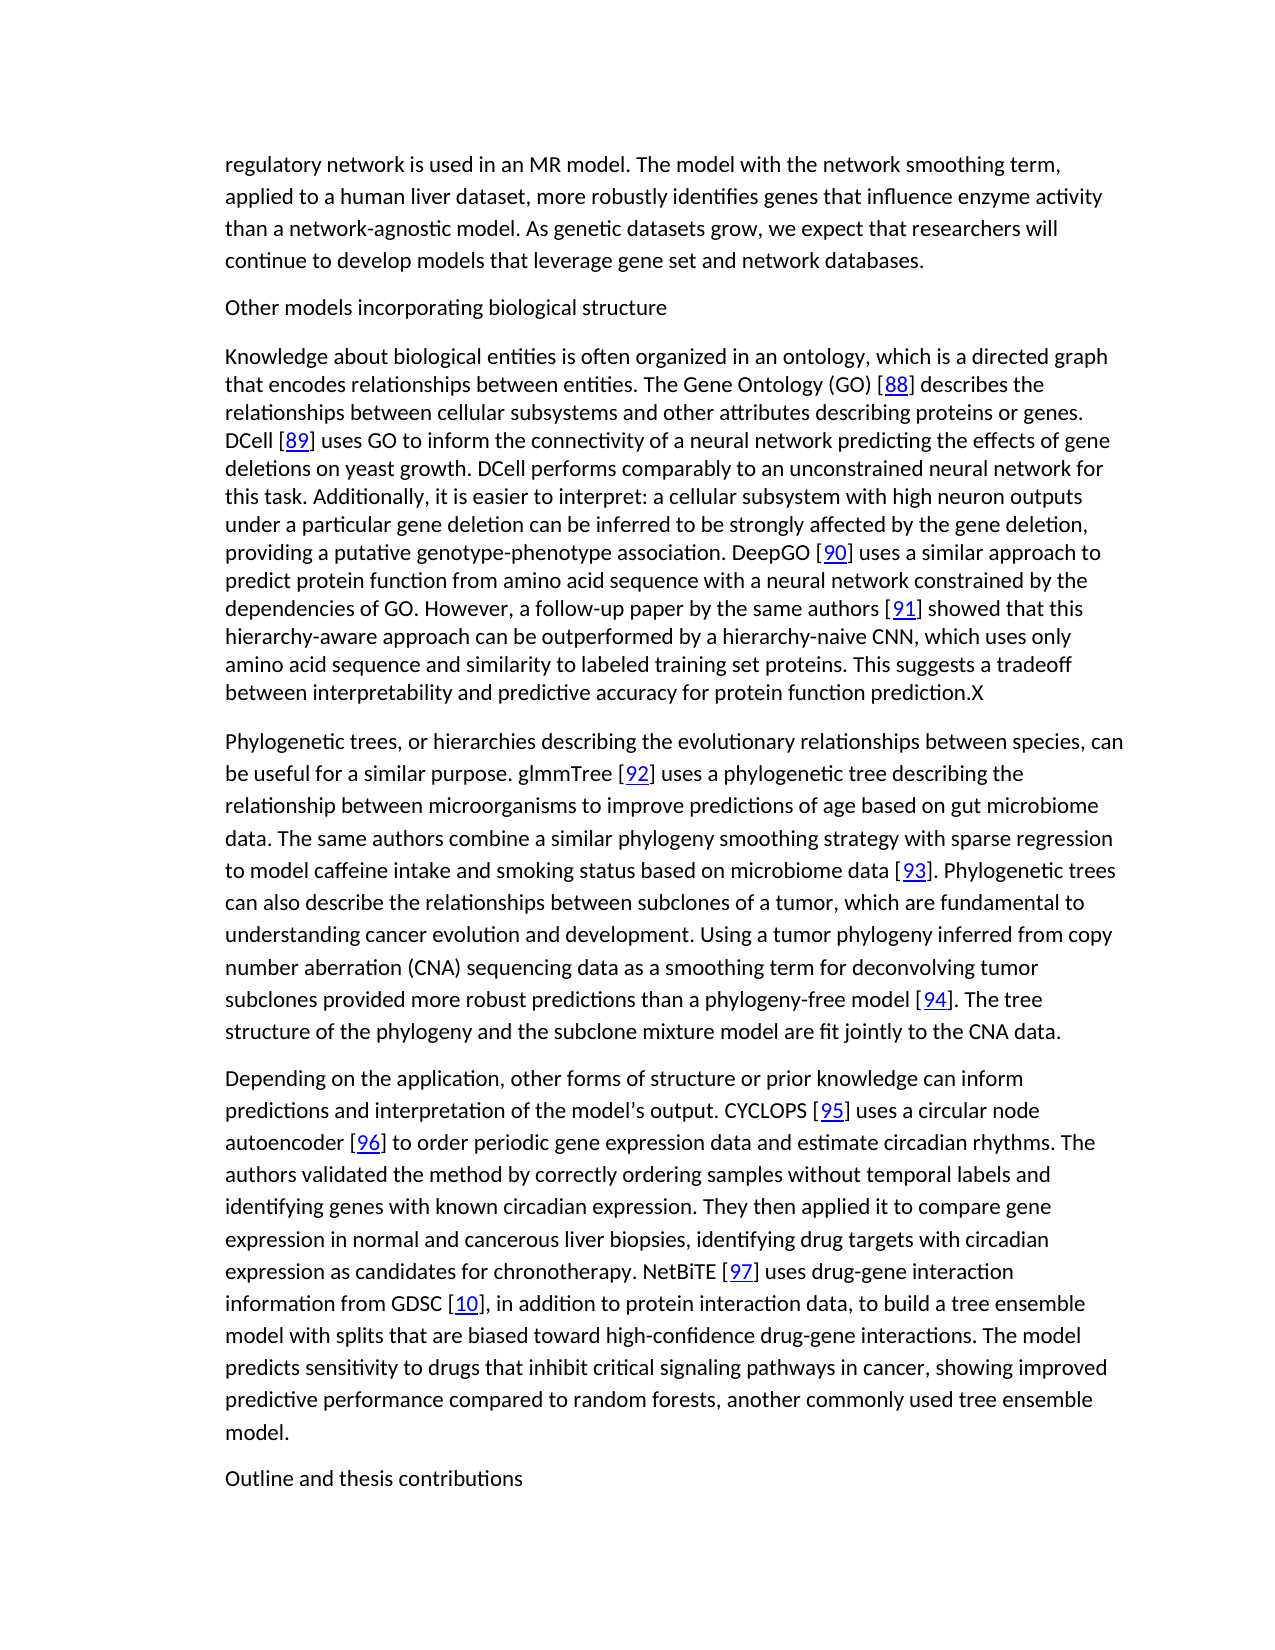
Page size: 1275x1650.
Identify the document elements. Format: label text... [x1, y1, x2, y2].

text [225, 150, 1125, 274]
text Depending on the application, other forms of structure or prior knowledge can inform predictions and interpretation of the model’s output. CYCLOPS [95] uses a circular node autoencoder [96] to order periodic gene expression data and estimate circadian rhythms. The authors validated the method by correctly ordering samples without temporal labels and identifying genes with known circadian expression. They then applied it to compare gene expression in normal and cancerous liver biopsies, identifying drug targets with circadian expression as candidates for chronotherapy. NetBiTE [97] uses drug-gene interaction information from GDSC [10], in addition to protein interaction data, to build a tree ensemble model with splits that are biased toward high-confidence drug-gene interactions. The model predicts sensitivity to drugs that inhibit critical signaling pathways in cancer, showing improved predictive performance compared to random forests, another commonly used tree ensemble model. [225, 1064, 1125, 1446]
text Phylogenetic trees, or hierarchies describing the evolutionary relationships between species, can be useful for a similar purpose. glmmTree [92] uses a phylogenetic tree describing the relationship between microorganisms to improve predictions of age based on gut microbiome data. The same authors combine a similar phylogeny smoothing strategy with sparse regression to model caffeine intake and smoking status based on microbiome data [93]. Phylogenetic trees can also describe the relationships between subclones of a tumor, which are fundamental to understanding cancer evolution and development. Using a tumor phylogeny inferred from copy number aberration (CNA) sequencing data as a smoothing term for deconvolving tumor subclones provided more robust predictions than a phylogeny-free model [94]. The tree structure of the phylogeny and the subclone mixture model are fit jointly to the CNA data. [225, 727, 1125, 1045]
